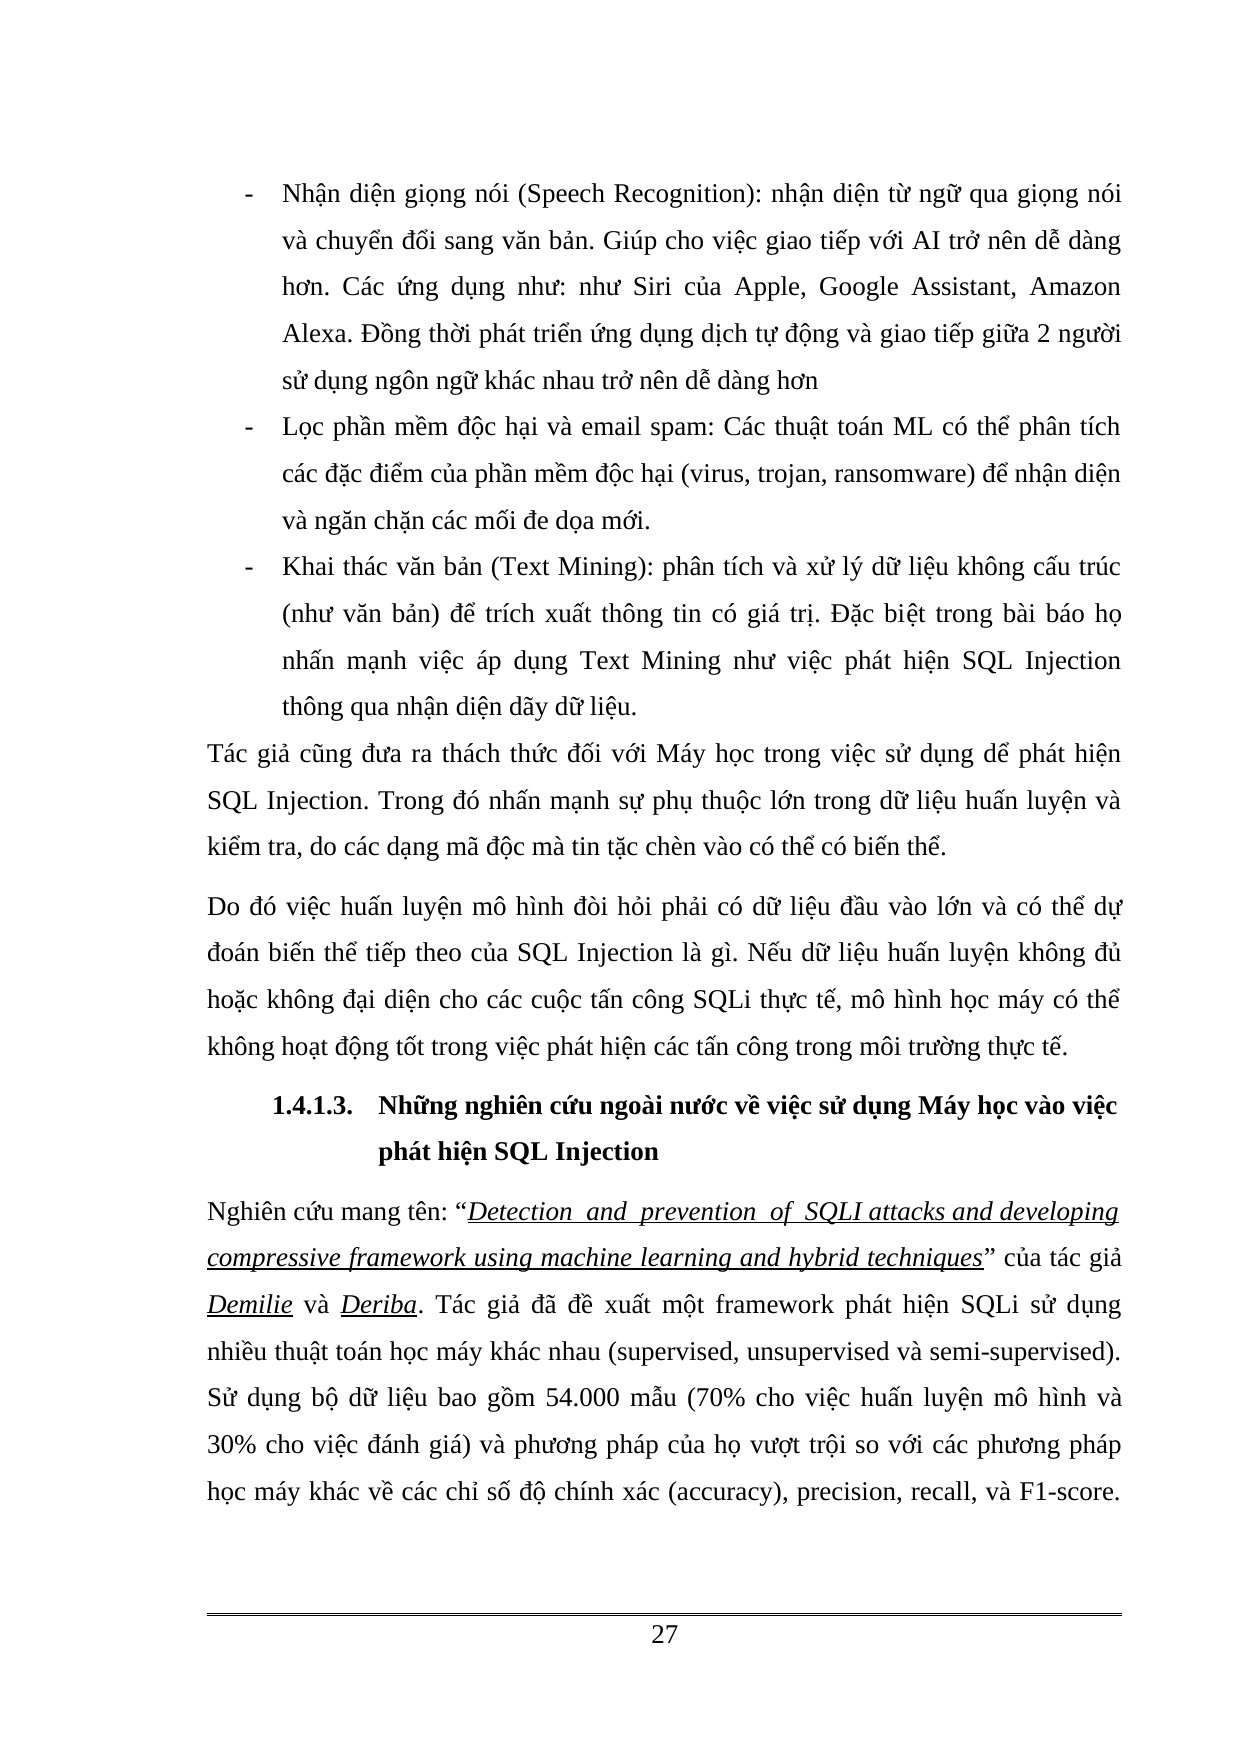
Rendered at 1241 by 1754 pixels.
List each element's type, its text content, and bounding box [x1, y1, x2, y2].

list Nhận diện giọng nói (Speech Recognition): nhận diện từ ngữ qua giọng nói và chuyển đổi sang văn bản. Giúp cho việc giao tiếp với AI trở nên dễ dàng hơn. Các ứng dụng như: như Siri của Apple, Google Assistant, Amazon Alexa. Đồng thời phát triển ứng dụng dịch tự động và giao tiếp giữa 2 người sử dụng ngôn ngữ khác nhau trở nên dễ dàng hơn [244, 177, 1122, 395]
subtitle Những nghiên cứu ngoài nước về việc sử dụng Máy học vào việc phát hiện SQL Injection [272, 1089, 1122, 1167]
text Tác giả cũng đưa ra thách thức đối với Máy học trong việc sử dụng dể phát hiện SQL Injection. Trong đó nhấn mạnh sự phụ thuộc lớn trong dữ liệu huấn luyện và kiểm tra, do các dạng mã độc mà tin tặc chèn vào có thể có biến thể. [207, 737, 1122, 862]
list Khai thác văn bản (Text Mining): phân tích và xử lý dữ liệu không cấu trúc (như văn bản) để trích xuất thông tin có giá trị. Đặc biệt trong bài báo họ nhấn mạnh việc áp dụng Text Mining như việc phát hiện SQL Injection thông qua nhận diện dãy dữ liệu. [244, 551, 1122, 722]
list Lọc phần mềm độc hại và email spam: Các thuật toán ML có thể phân tích các đặc điểm của phần mềm độc hại (virus, trojan, ransomware) để nhận diện và ngăn chặn các mối đe dọa mới. [244, 411, 1122, 535]
text Do đó việc huấn luyện mô hình đòi hỏi phải có dữ liệu đầu vào lớn và có thể dự đoán biến thể tiếp theo của SQL Injection là gì. Nếu dữ liệu huấn luyện không đủ hoặc không đại diện cho các cuộc tấn công SQLi thực tế, mô hình học máy có thể không hoạt động tốt trong việc phát hiện các tấn công trong môi trường thực tế. [207, 890, 1122, 1061]
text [207, 1195, 1122, 1506]
